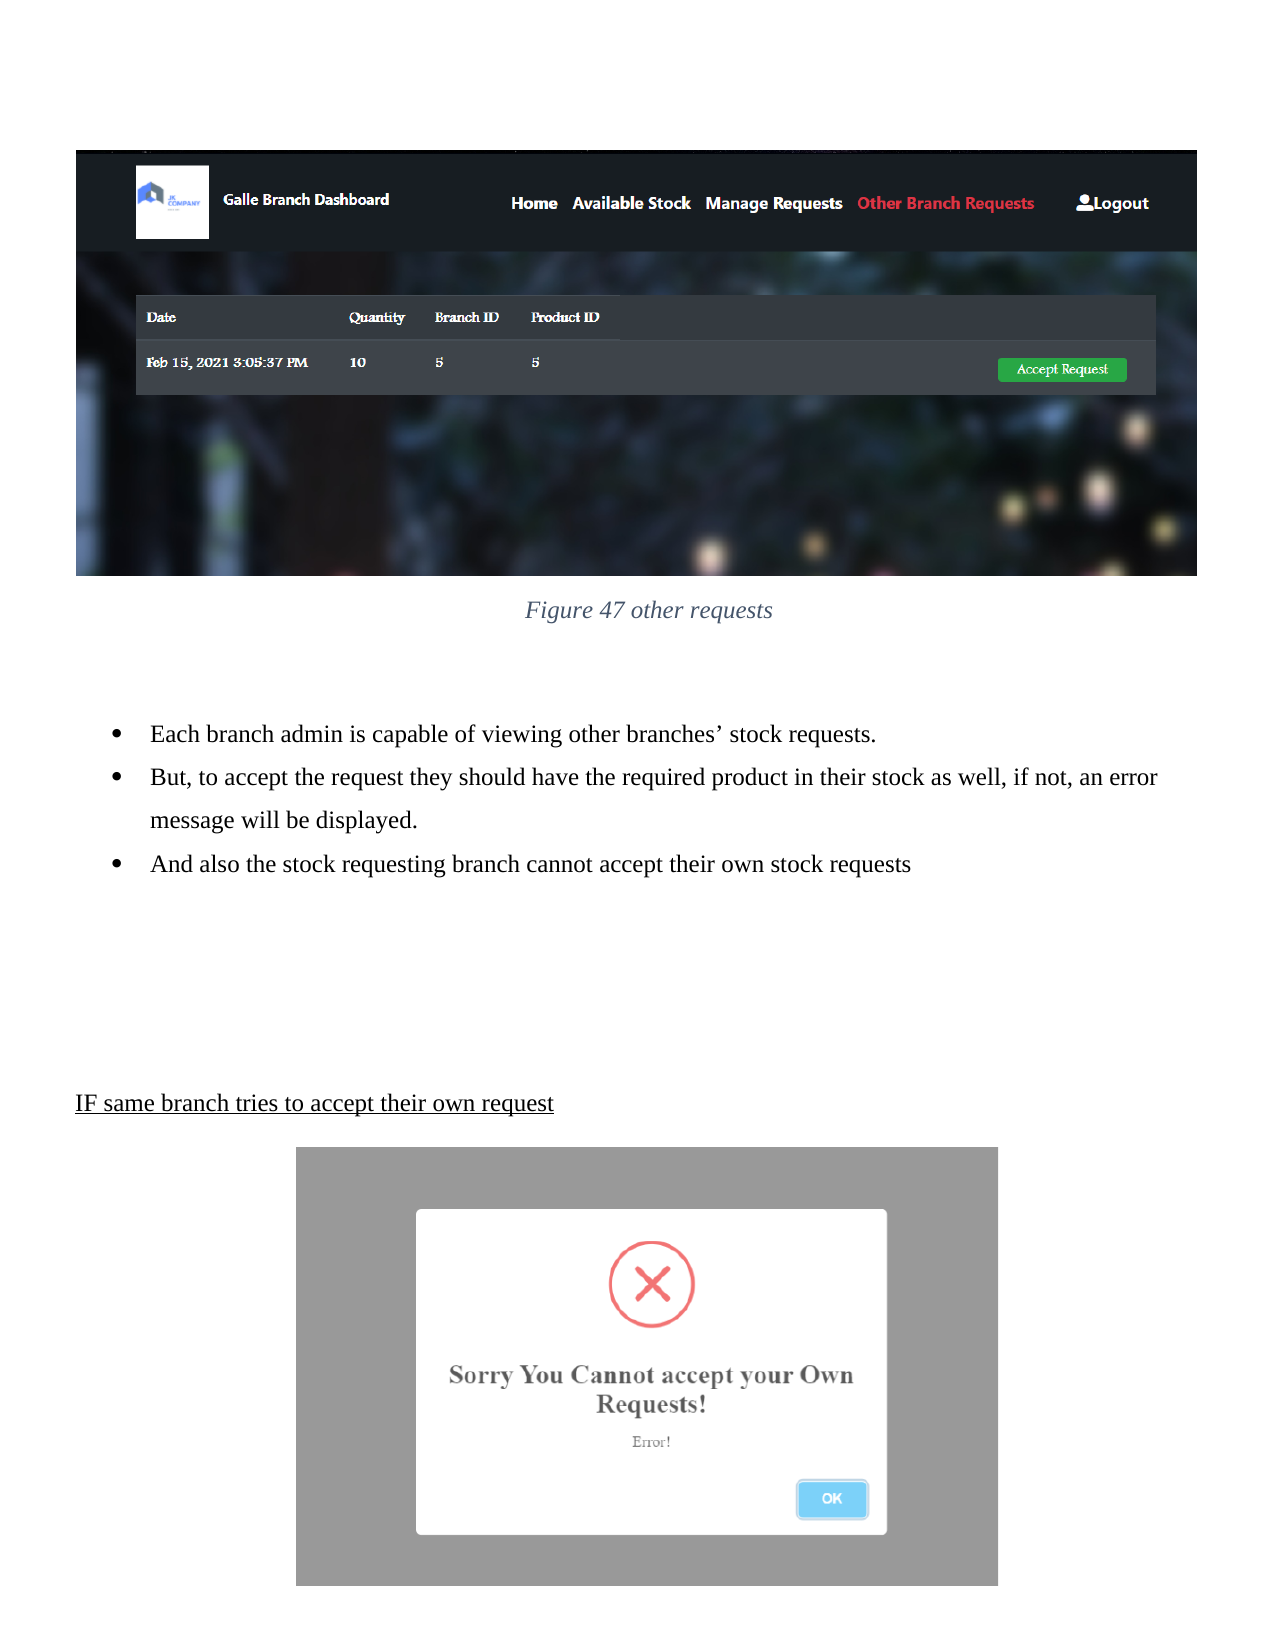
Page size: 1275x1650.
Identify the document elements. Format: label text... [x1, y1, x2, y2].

list But, to accept the request they should have the required product in their stock as well, if not, an error message will be displayed. [112, 762, 1200, 834]
list Each branch admin is capable of viewing other branches’ stock requests. [112, 719, 1200, 748]
picture [295, 1147, 998, 1586]
list And also the stock requesting branch cannot accept their own stock requests [112, 849, 1200, 877]
subtitle IF same branch tries to accept their own request [75, 1088, 1200, 1117]
picture [75, 150, 1196, 575]
